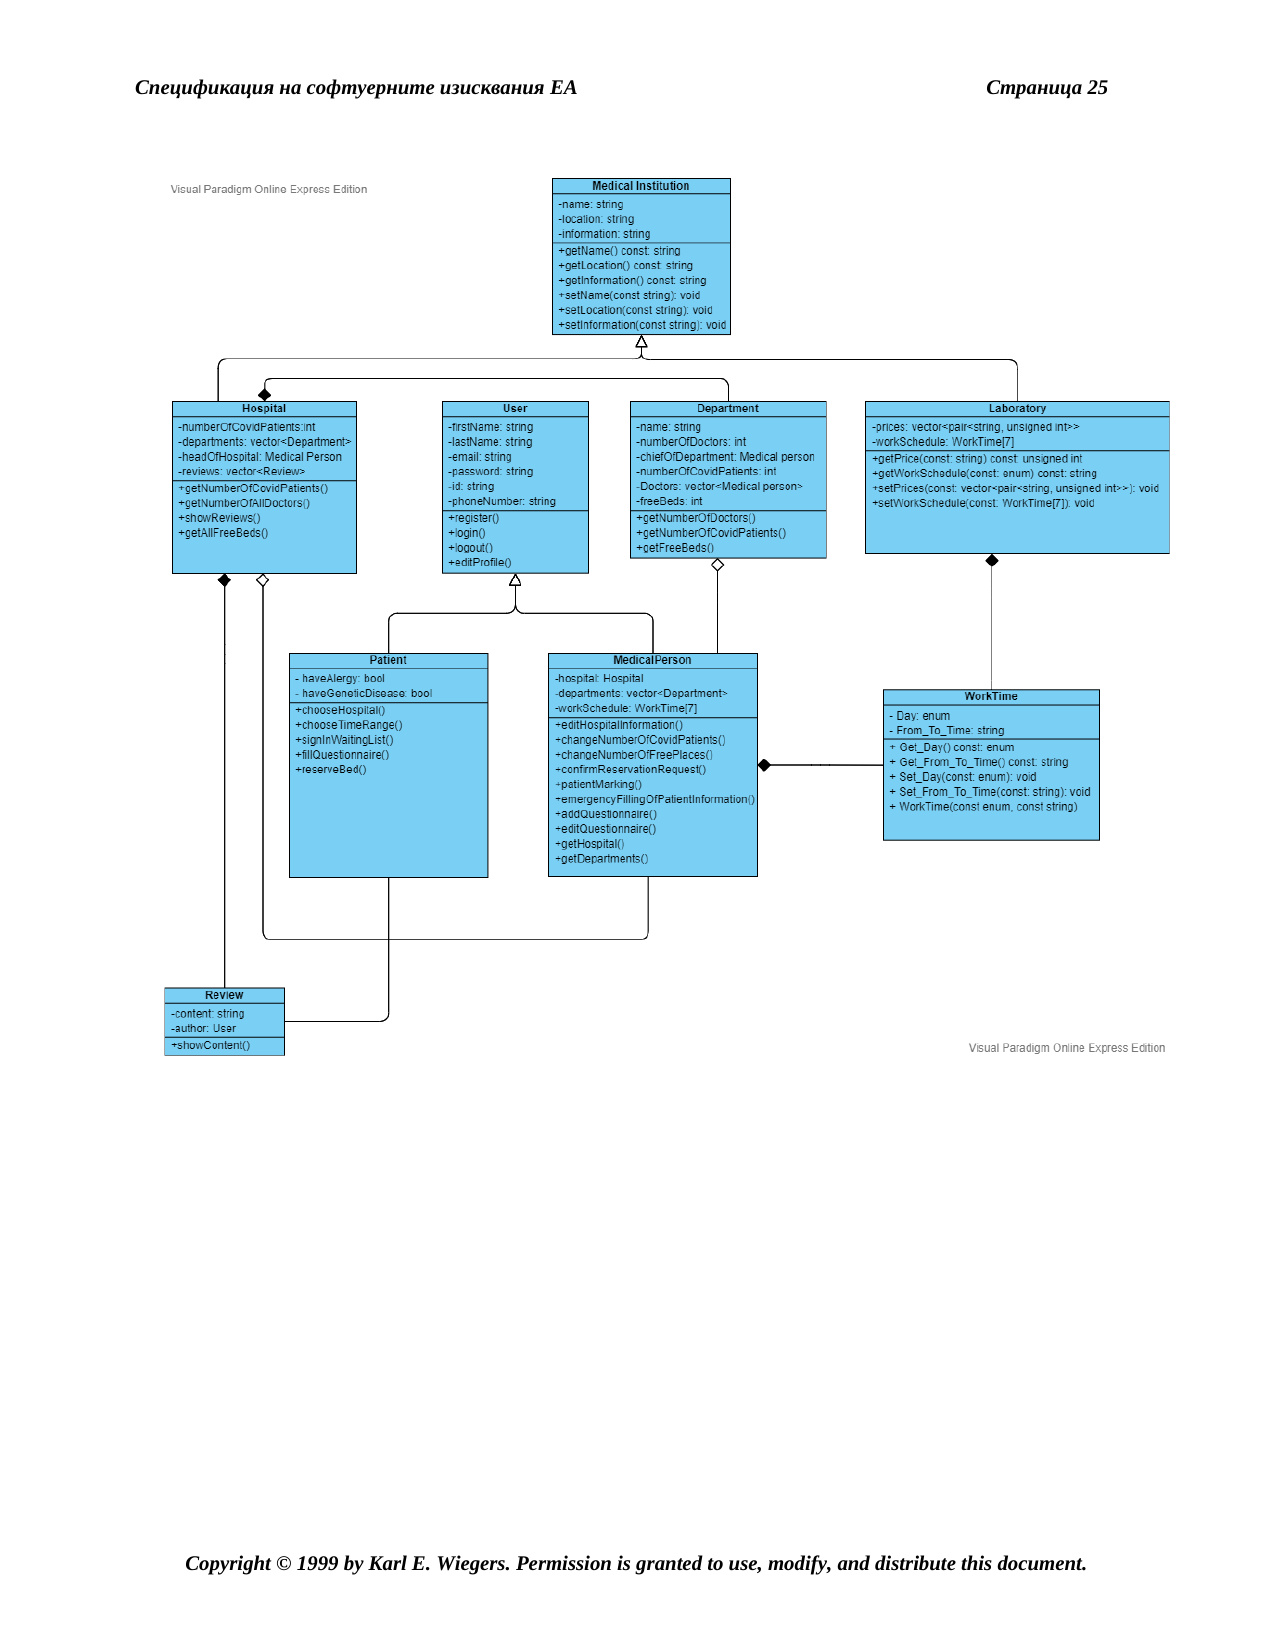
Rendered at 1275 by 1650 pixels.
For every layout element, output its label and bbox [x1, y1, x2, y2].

picture [164, 178, 1170, 1056]
